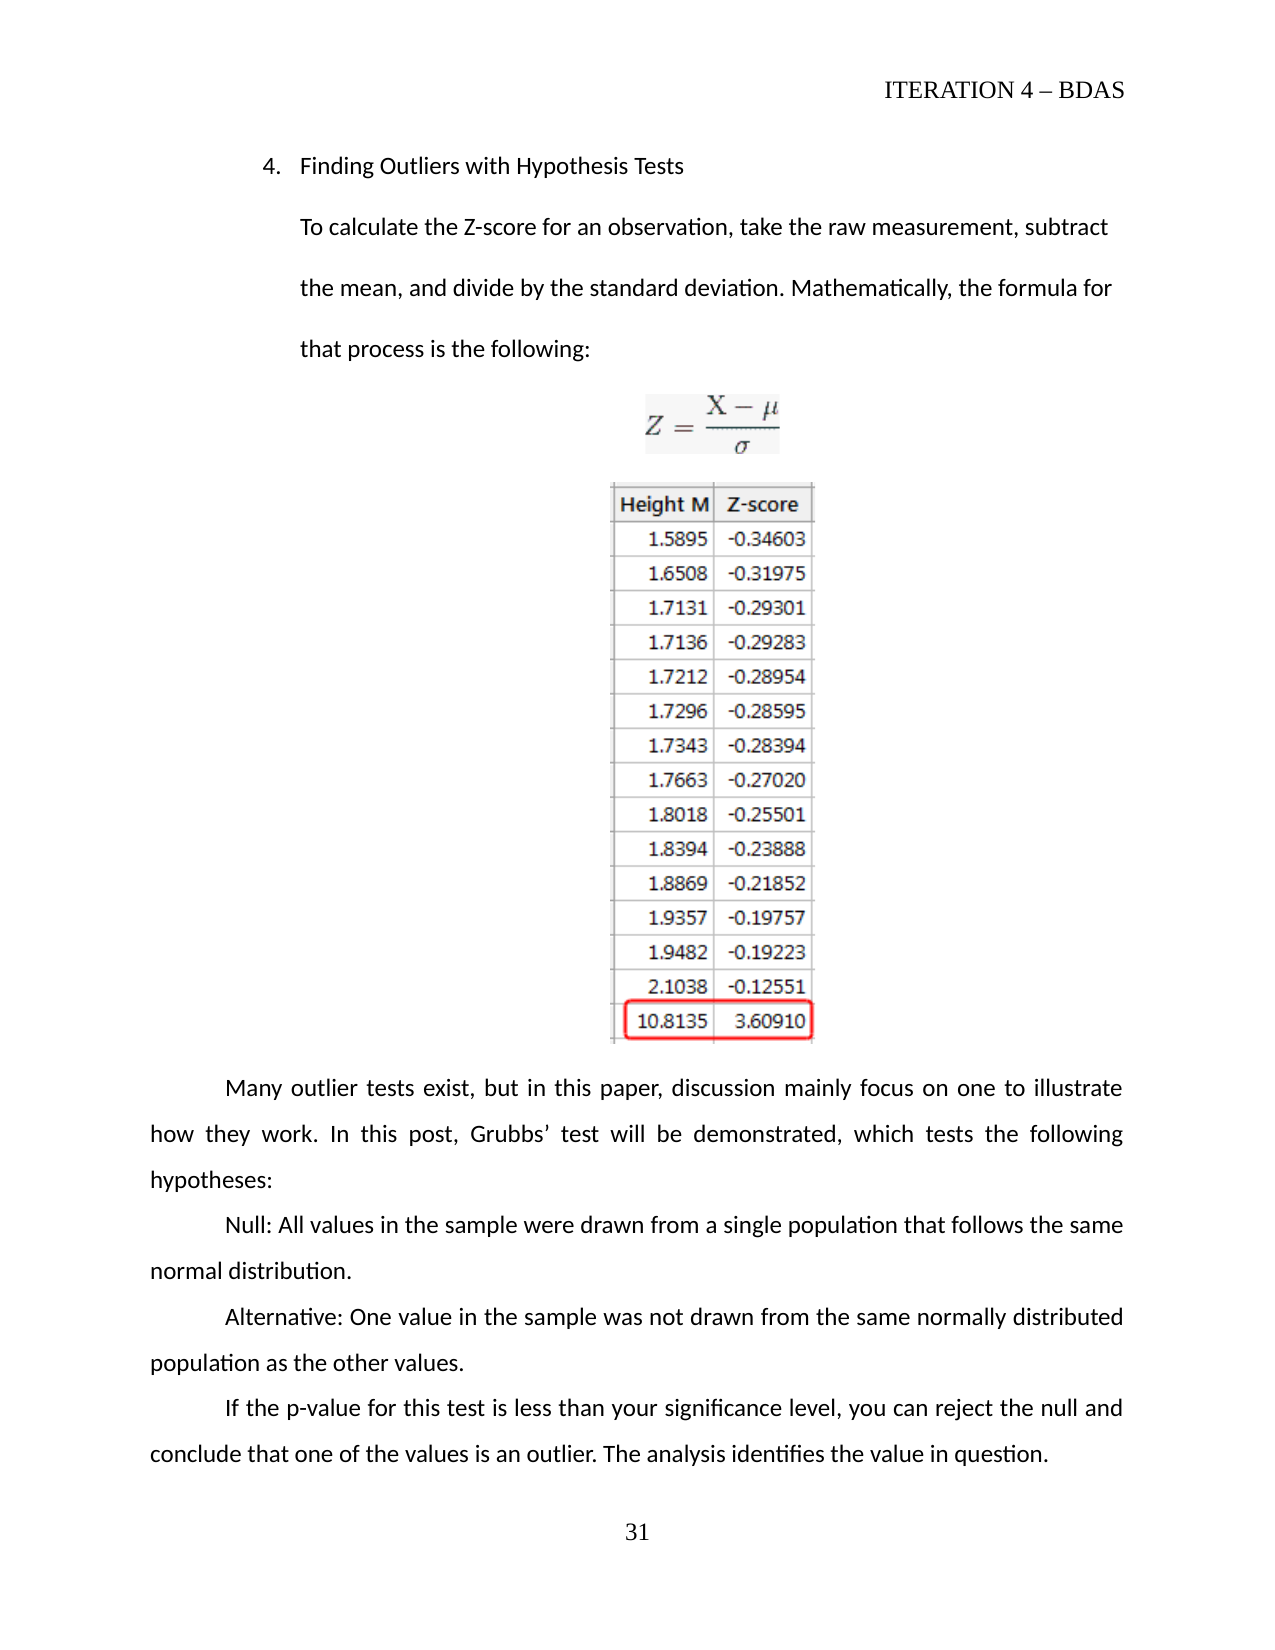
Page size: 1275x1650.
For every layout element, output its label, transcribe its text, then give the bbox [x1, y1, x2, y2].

text Many outlier tests exist, but in this paper, discussion mainly focus on one to illustrate how they work. In this post, Grubbs’ test will be demonstrated, which tests the following hypotheses: [150, 1072, 1125, 1194]
picture [645, 394, 780, 454]
text If the p-value for this test is less than your significance level, you can reject the null and conclude that one of the values is an outlier. The analysis identifies the value in question. [150, 1393, 1125, 1469]
picture [610, 482, 816, 1044]
list Finding Outliers with Hypothesis Tests [262, 150, 1125, 181]
text Null: All values in the sample were drawn from a single population that follows the same normal distribution. [150, 1210, 1125, 1286]
text Alternative: One value in the sample was not drawn from the same normally distributed population as the other values. [150, 1301, 1125, 1377]
list To calculate the Z-score for an observation, take the raw measurement, subtract the mean, and divide by the standard deviation. Mathematically, the formula for that process is the following: [300, 211, 1125, 364]
